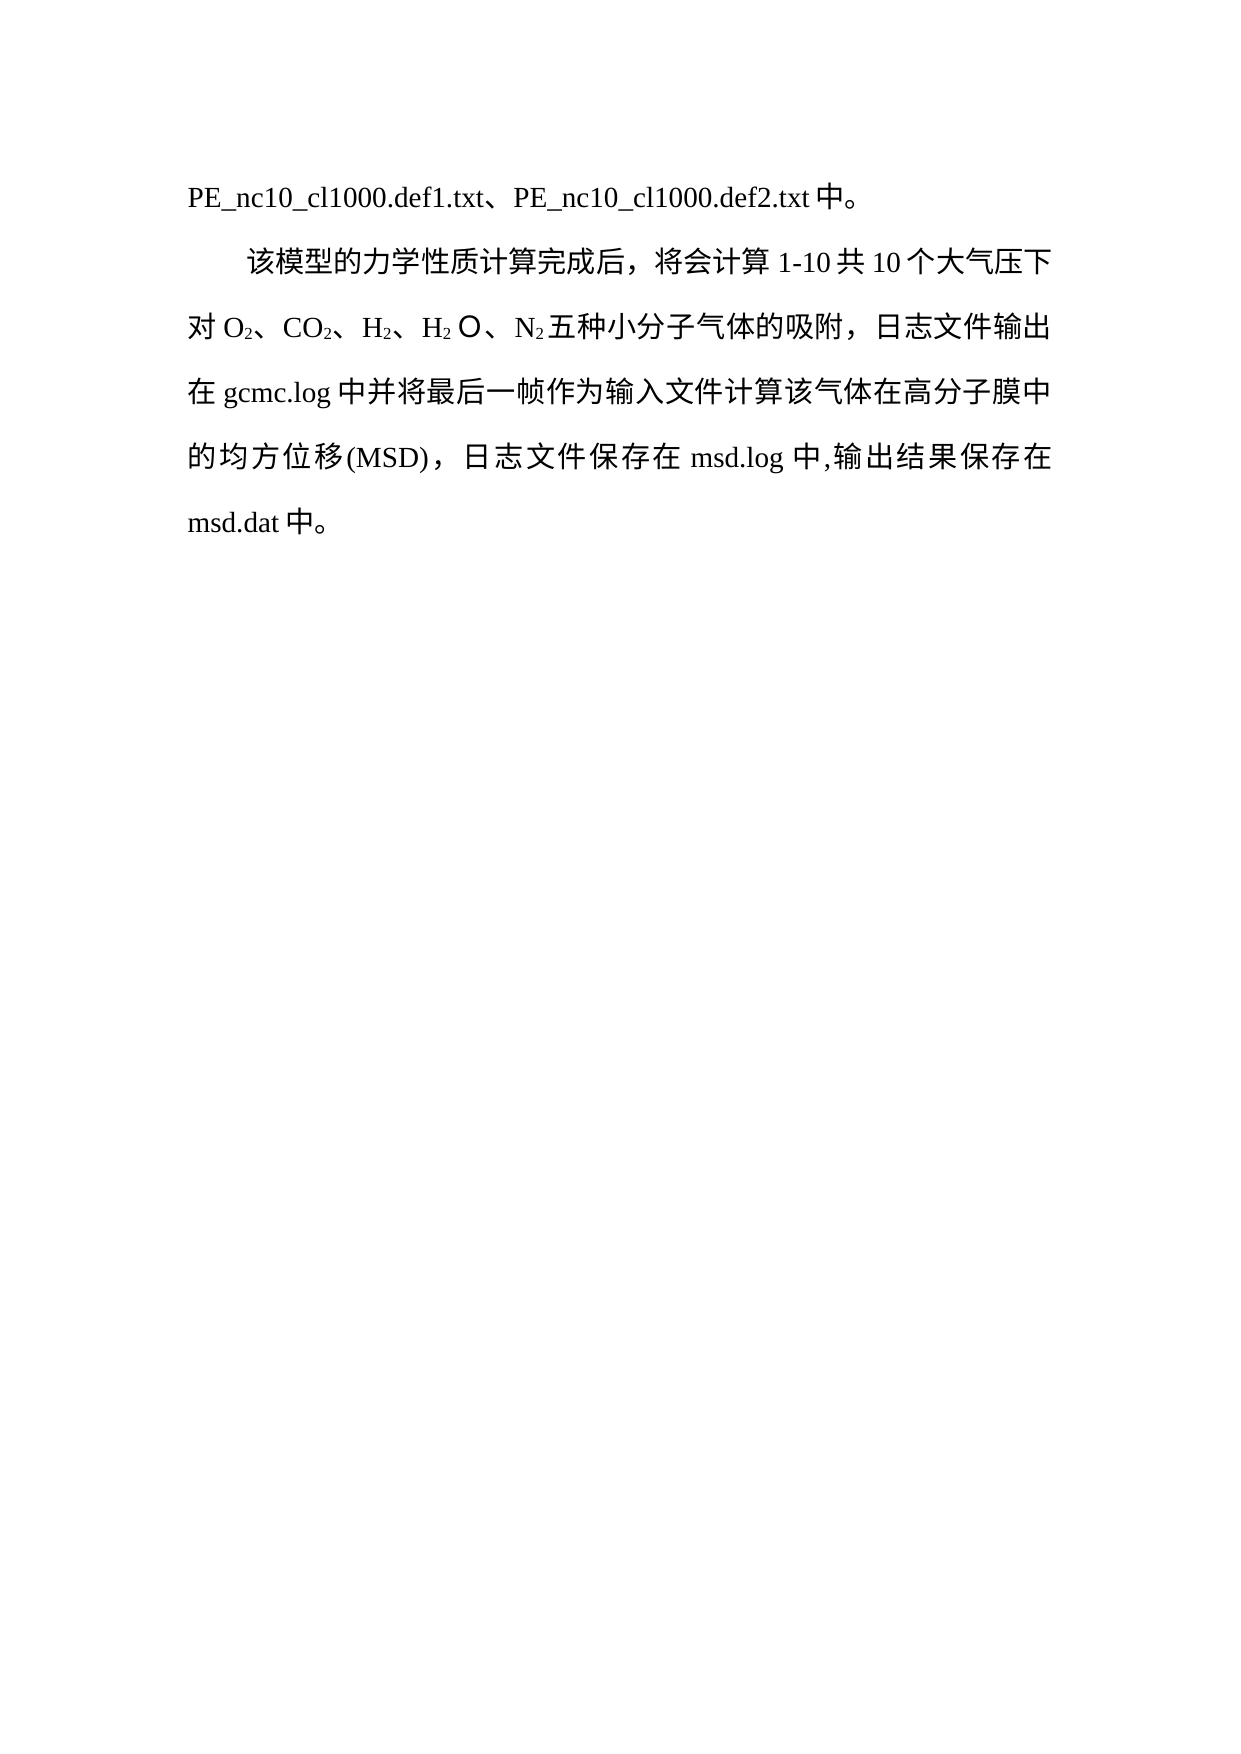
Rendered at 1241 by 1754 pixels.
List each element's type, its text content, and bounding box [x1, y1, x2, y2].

text 该模型的力学性质计算完成后，将会计算1-10共10个大气压下对O2、CO2、H2、H2Ｏ、N2五种小分子气体的吸附，日志文件输出在gcmc.log中并将最后一帧作为输入文件计算该气体在高分子膜中的均方位移(MSD)，日志文件保存在msd.log中,输出结果保存在msd.dat中。 [187, 227, 1053, 552]
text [187, 162, 1053, 227]
